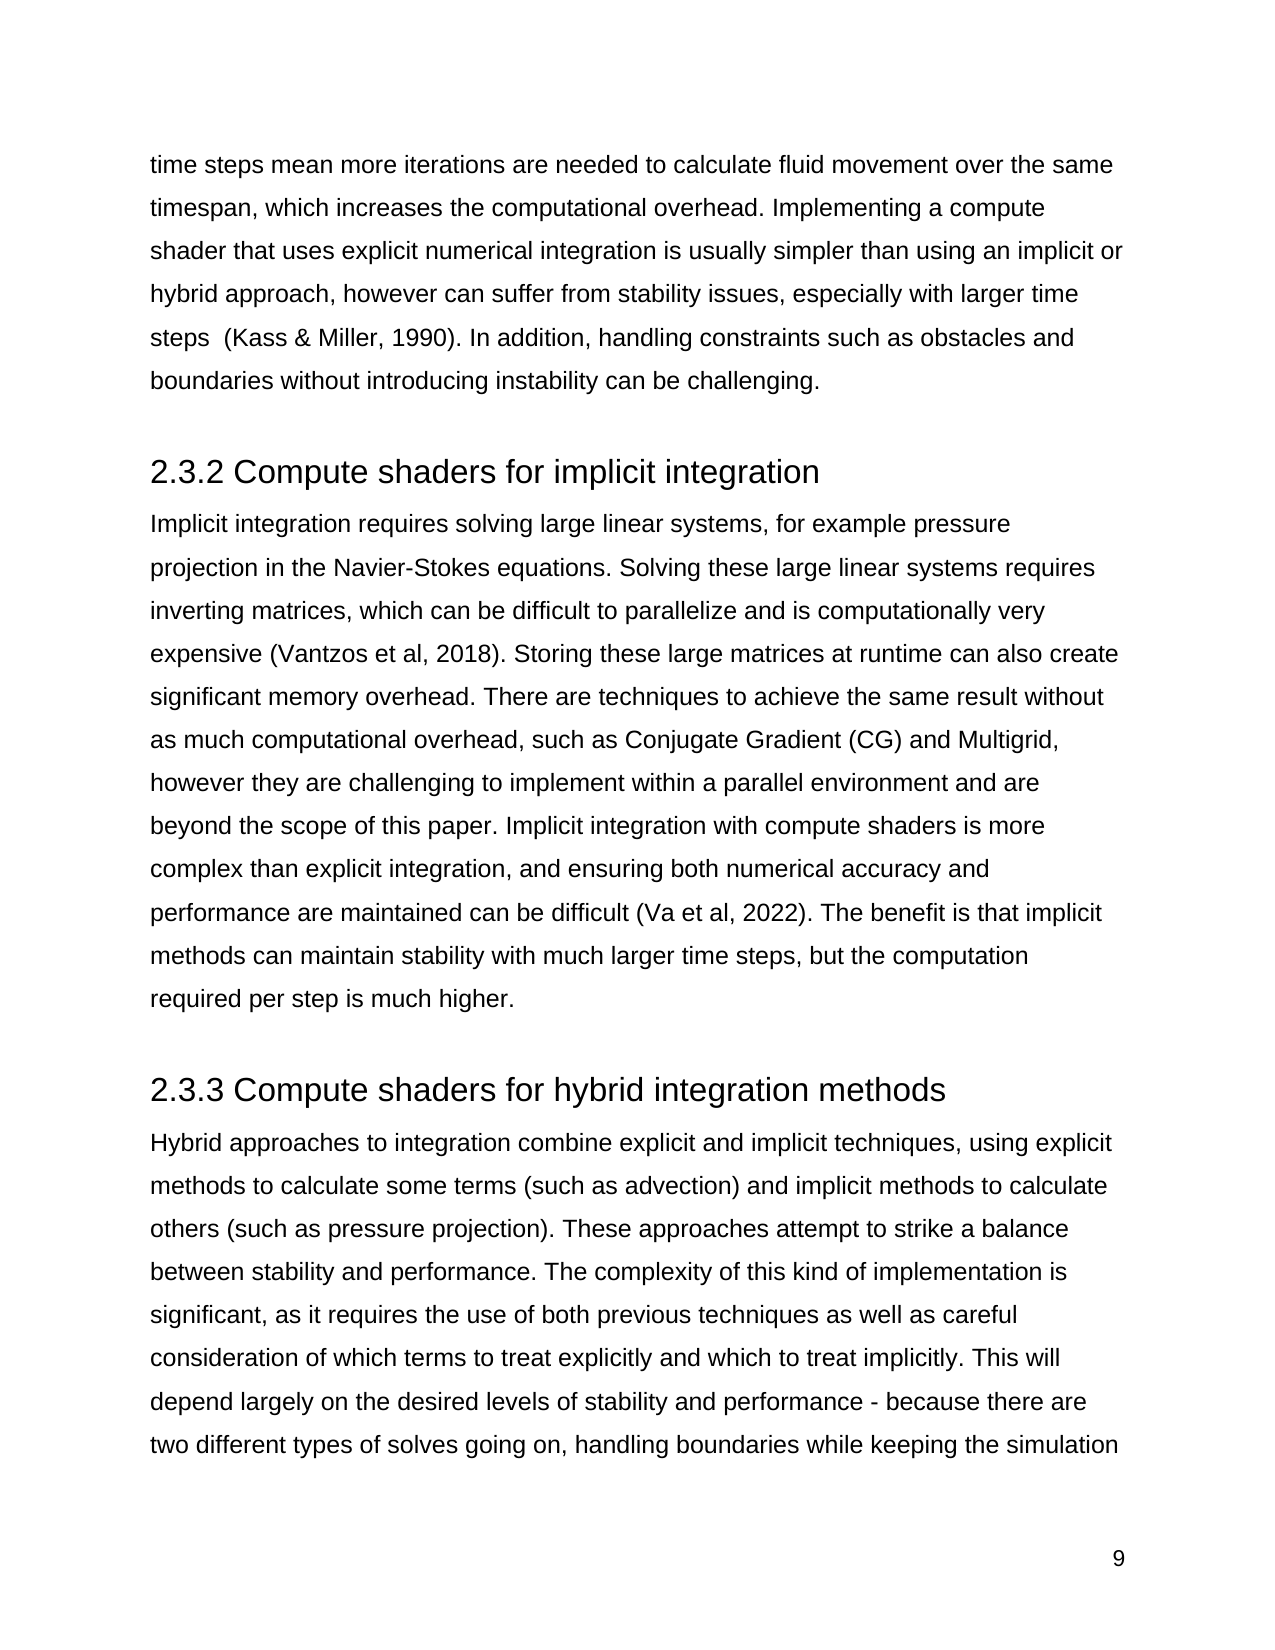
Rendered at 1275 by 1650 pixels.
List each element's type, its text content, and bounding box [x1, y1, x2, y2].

text 2.3.3 Compute shaders for hybrid integration methods [150, 1070, 1125, 1108]
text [150, 1128, 1125, 1458]
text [150, 150, 1125, 394]
text Implicit integration requires solving large linear systems, for example pressure projection in the Navier-Stokes equations. Solving these large linear systems requires inverting matrices, which can be difficult to parallelize and is computationally very expensive (Vantzos et al, 2018). Storing these large matrices at runtime can also create significant memory overhead. There are techniques to achieve the same result without as much computational overhead, such as Conjugate Gradient (CG) and Multigrid, however they are challenging to implement within a parallel environment and are beyond the scope of this paper. Implicit integration with compute shaders is more complex than explicit integration, and ensuring both numerical accuracy and performance are maintained can be difficult (Va et al, 2022). The benefit is that implicit methods can maintain stability with much larger time steps, but the computation required per step is much higher. [150, 509, 1125, 1013]
text 2.3.2 Compute shaders for implicit integration [150, 452, 1125, 490]
